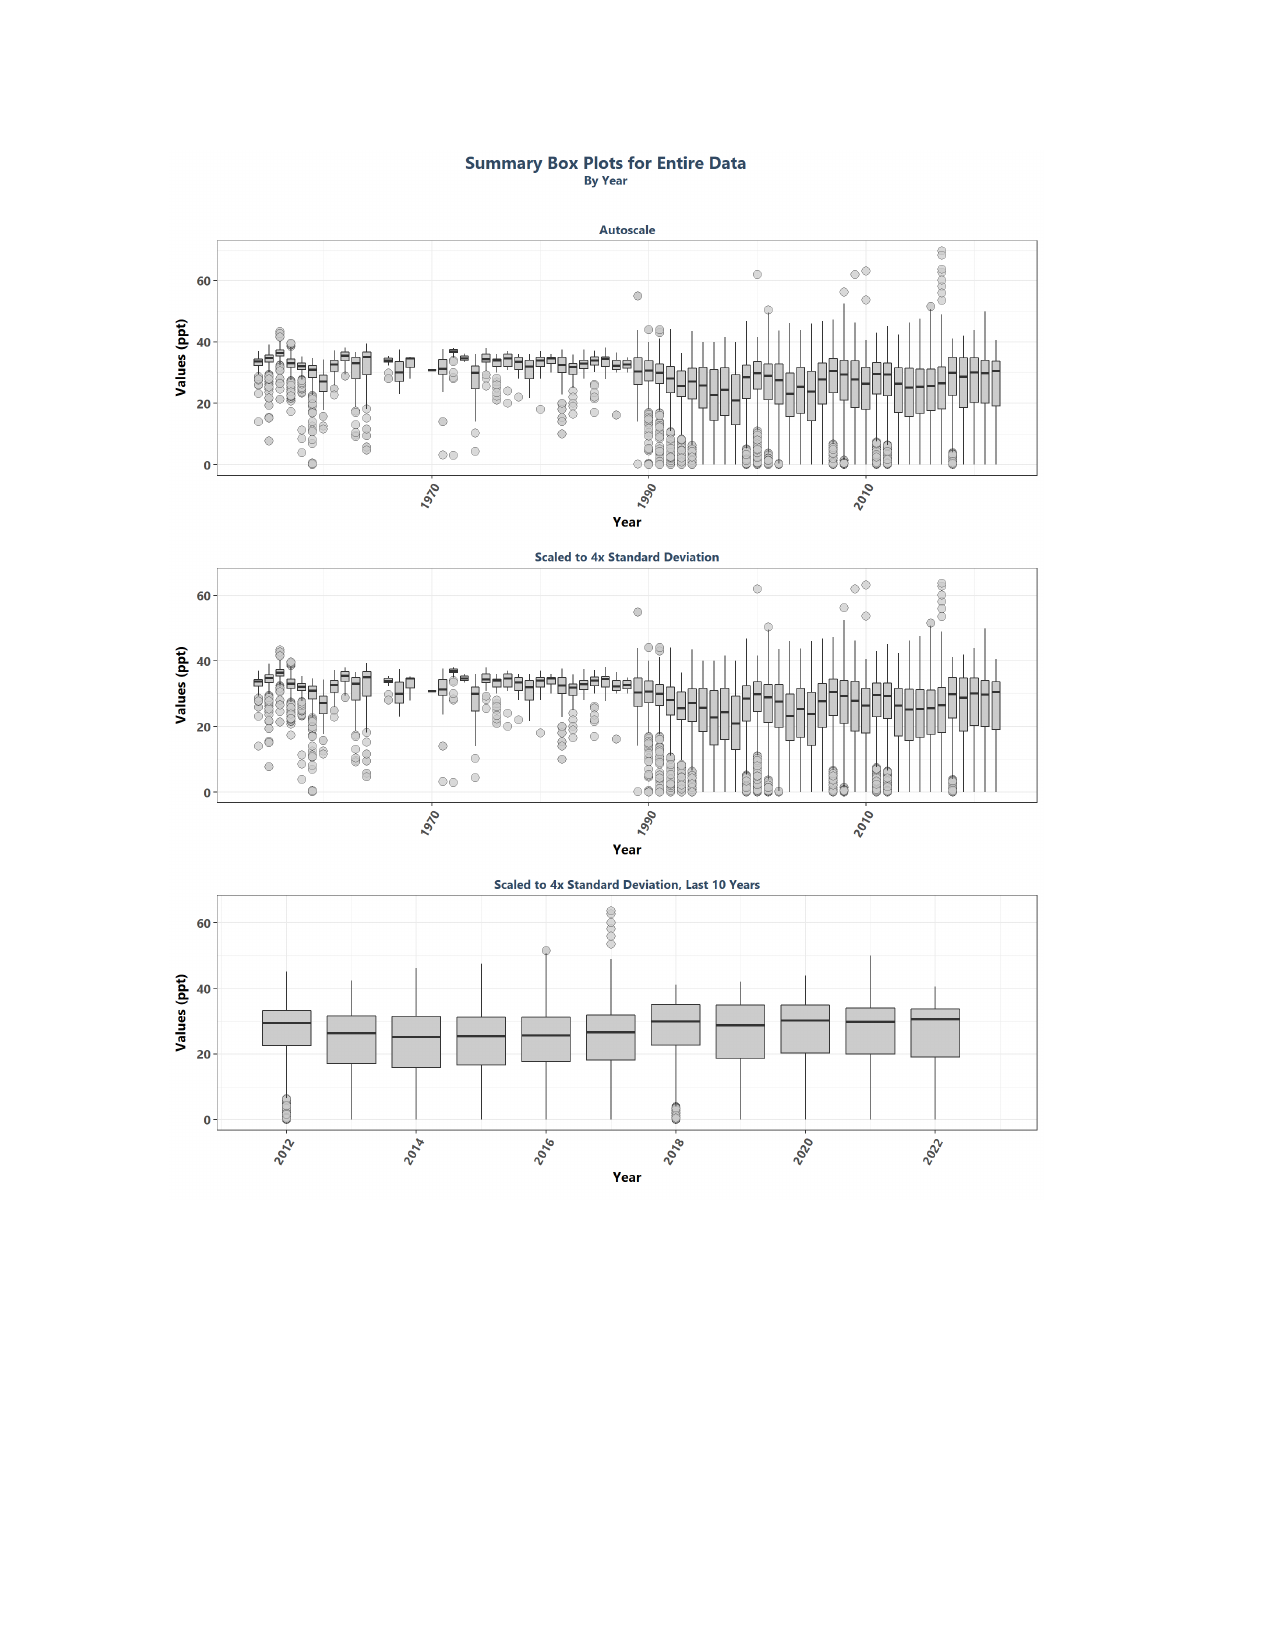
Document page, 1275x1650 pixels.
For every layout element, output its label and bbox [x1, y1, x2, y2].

picture [168, 150, 1044, 1200]
